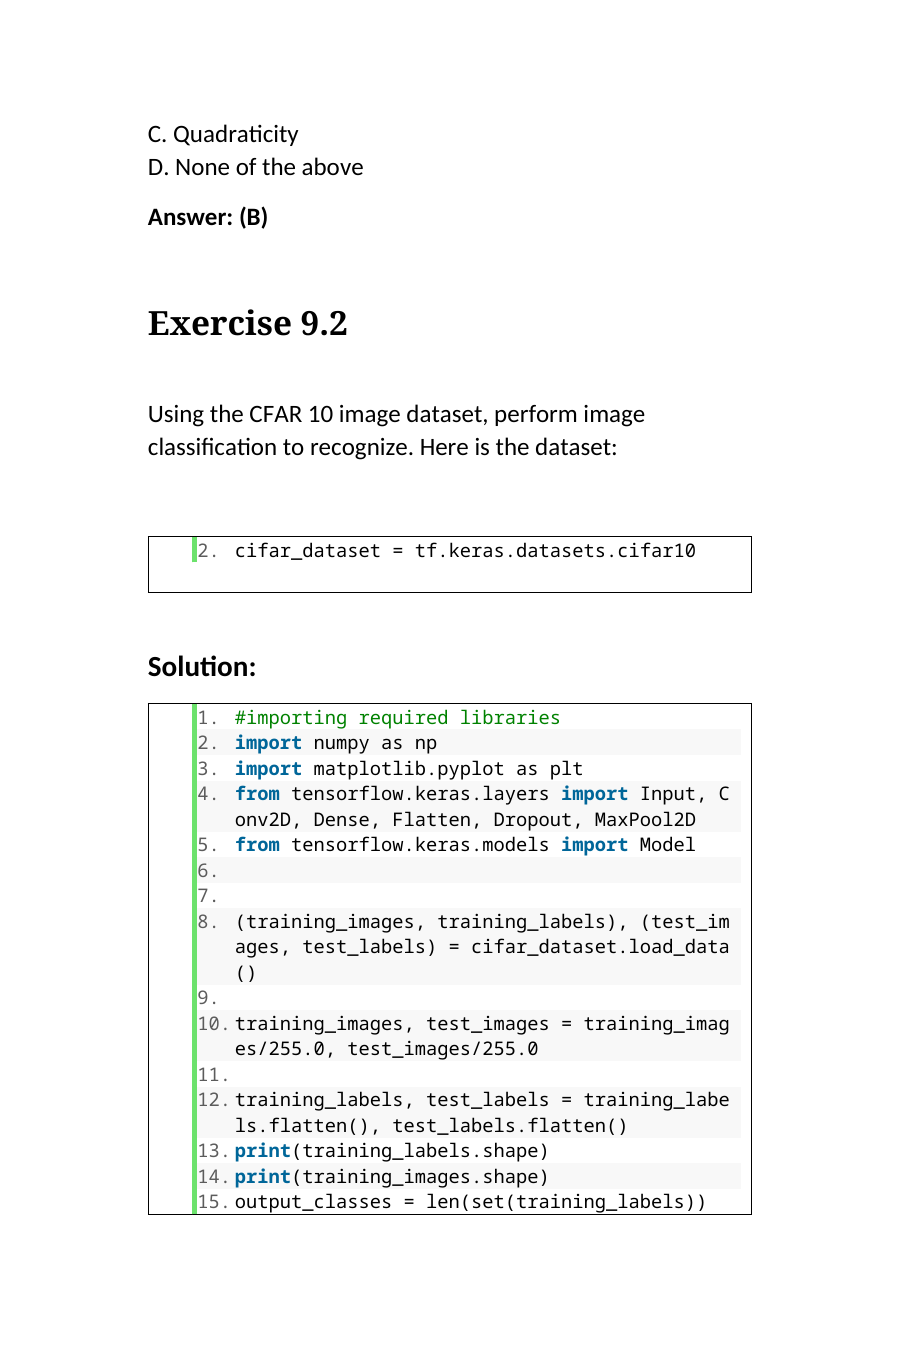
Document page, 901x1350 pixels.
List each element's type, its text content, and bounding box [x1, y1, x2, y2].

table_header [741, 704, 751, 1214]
table_header cifar_dataset = tf.keras.datasets.cifar10 [149, 537, 751, 592]
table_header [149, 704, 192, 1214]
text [148, 118, 752, 182]
text Using the CFAR 10 image dataset, perform image classification to recognize. Here is the dataset: [148, 398, 752, 462]
subtitle Exercise 9.2 [148, 300, 752, 345]
text Answer: (B) [148, 201, 752, 231]
text Solution: [148, 648, 752, 683]
